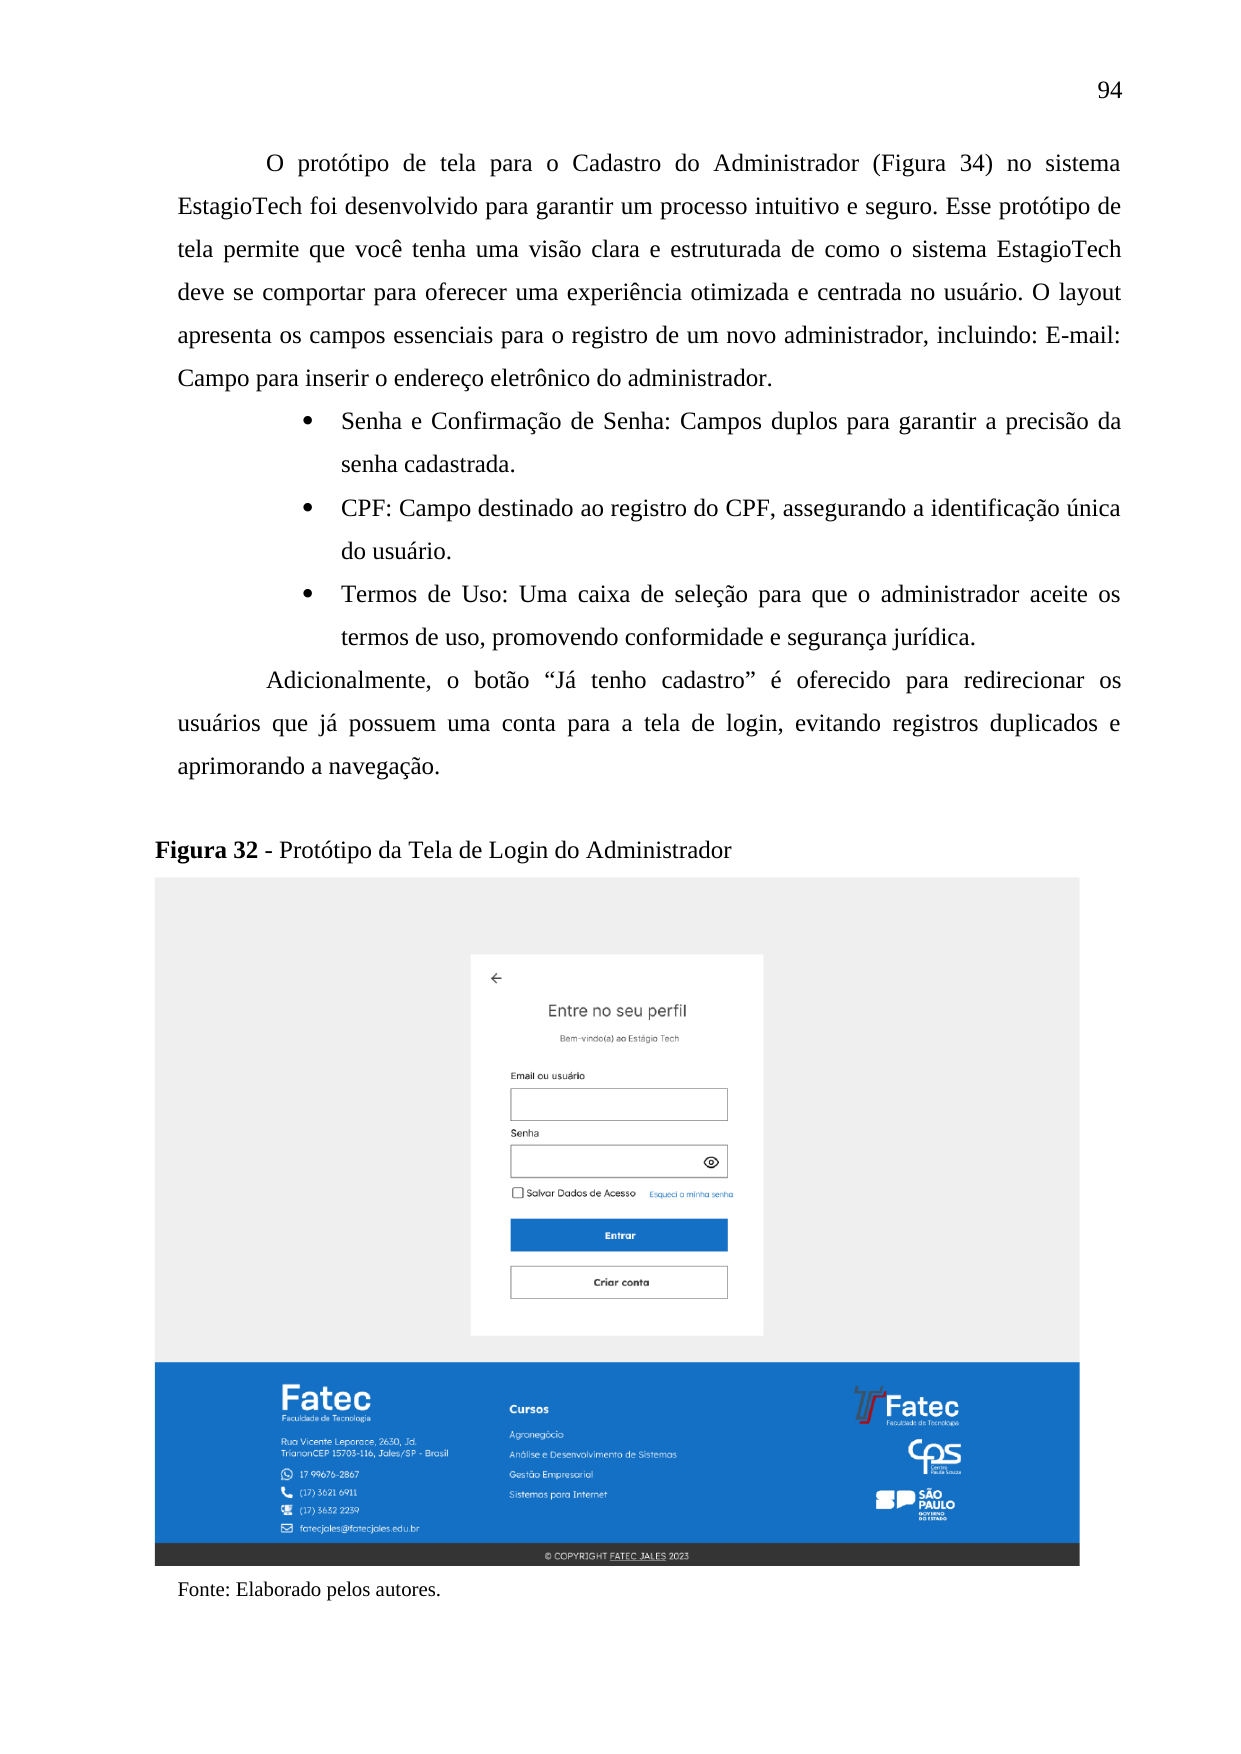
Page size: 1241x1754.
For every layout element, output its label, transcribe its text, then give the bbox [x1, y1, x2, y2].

list Termos de Uso: Uma caixa de seleção para que o administrador aceite os termos de uso, promovendo conformidade e segurança jurídica. [303, 579, 1122, 651]
text O protótipo de tela para o Cadastro do Administrador (Figura 34) no sistema EstagioTech foi desenvolvido para garantir um processo intuitivo e seguro. Esse protótipo de tela permite que você tenha uma visão clara e estruturada de como o sistema EstagioTech deve se comportar para oferecer uma experiência otimizada e centrada no usuário. O layout apresenta os campos essenciais para o registro de um novo administrador, incluindo: E-mail: Campo para inserir o endereço eletrônico do administrador. [177, 148, 1122, 392]
list CPF: Campo destinado ao registro do CPF, assegurando a identificação única do usuário. [303, 493, 1122, 564]
picture [154, 878, 1080, 1566]
text Adicionalmente, o botão “Já tenho cadastro” é oferecido para redirecionar os usuários que já possuem uma conta para a tela de login, evitando registros duplicados e aprimorando a navegação. [177, 665, 1122, 780]
list Senha e Confirmação de Senha: Campos duplos para garantir a precisão da senha cadastrada. [303, 406, 1122, 478]
